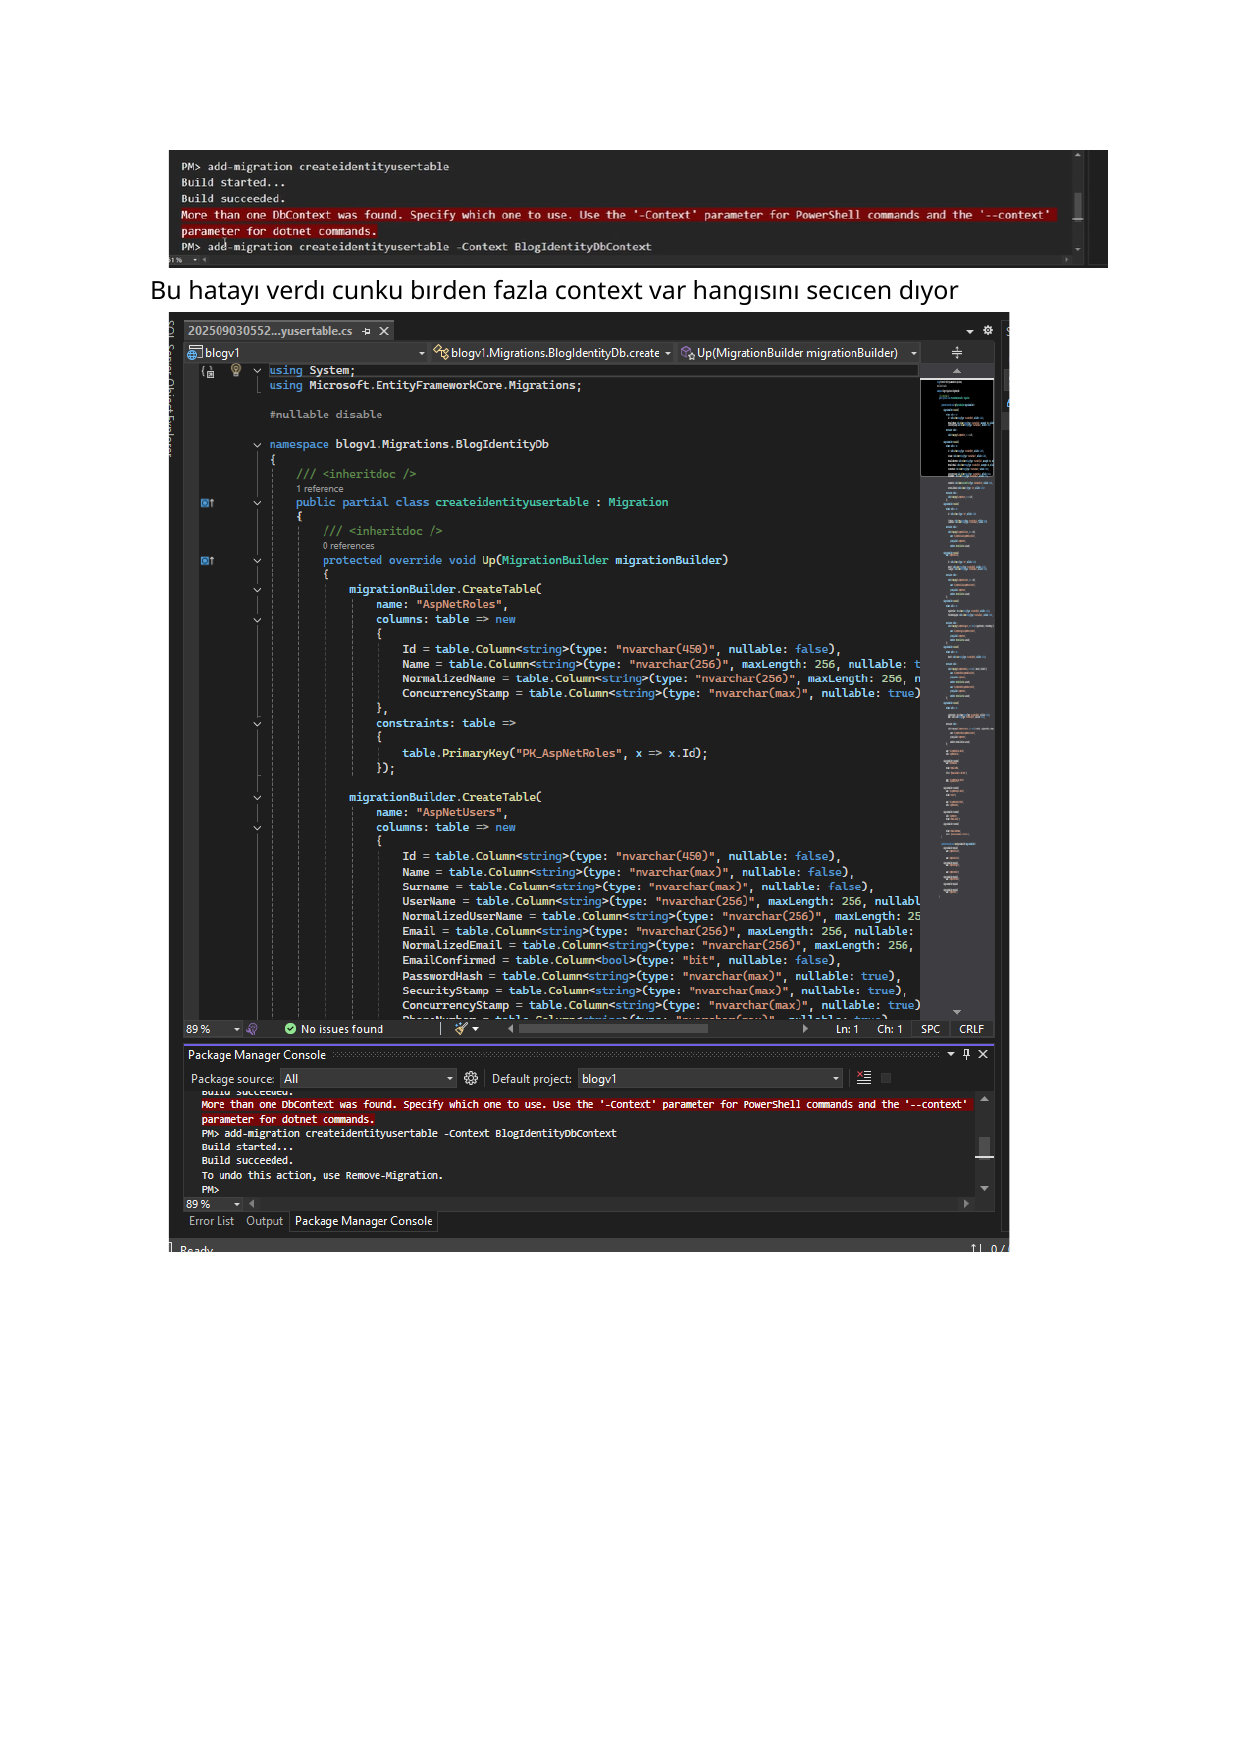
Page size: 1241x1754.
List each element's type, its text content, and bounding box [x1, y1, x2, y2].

text Bu hatayı verdı cunku bırden fazla context var hangısını secıcen dıyor [150, 150, 1090, 1251]
